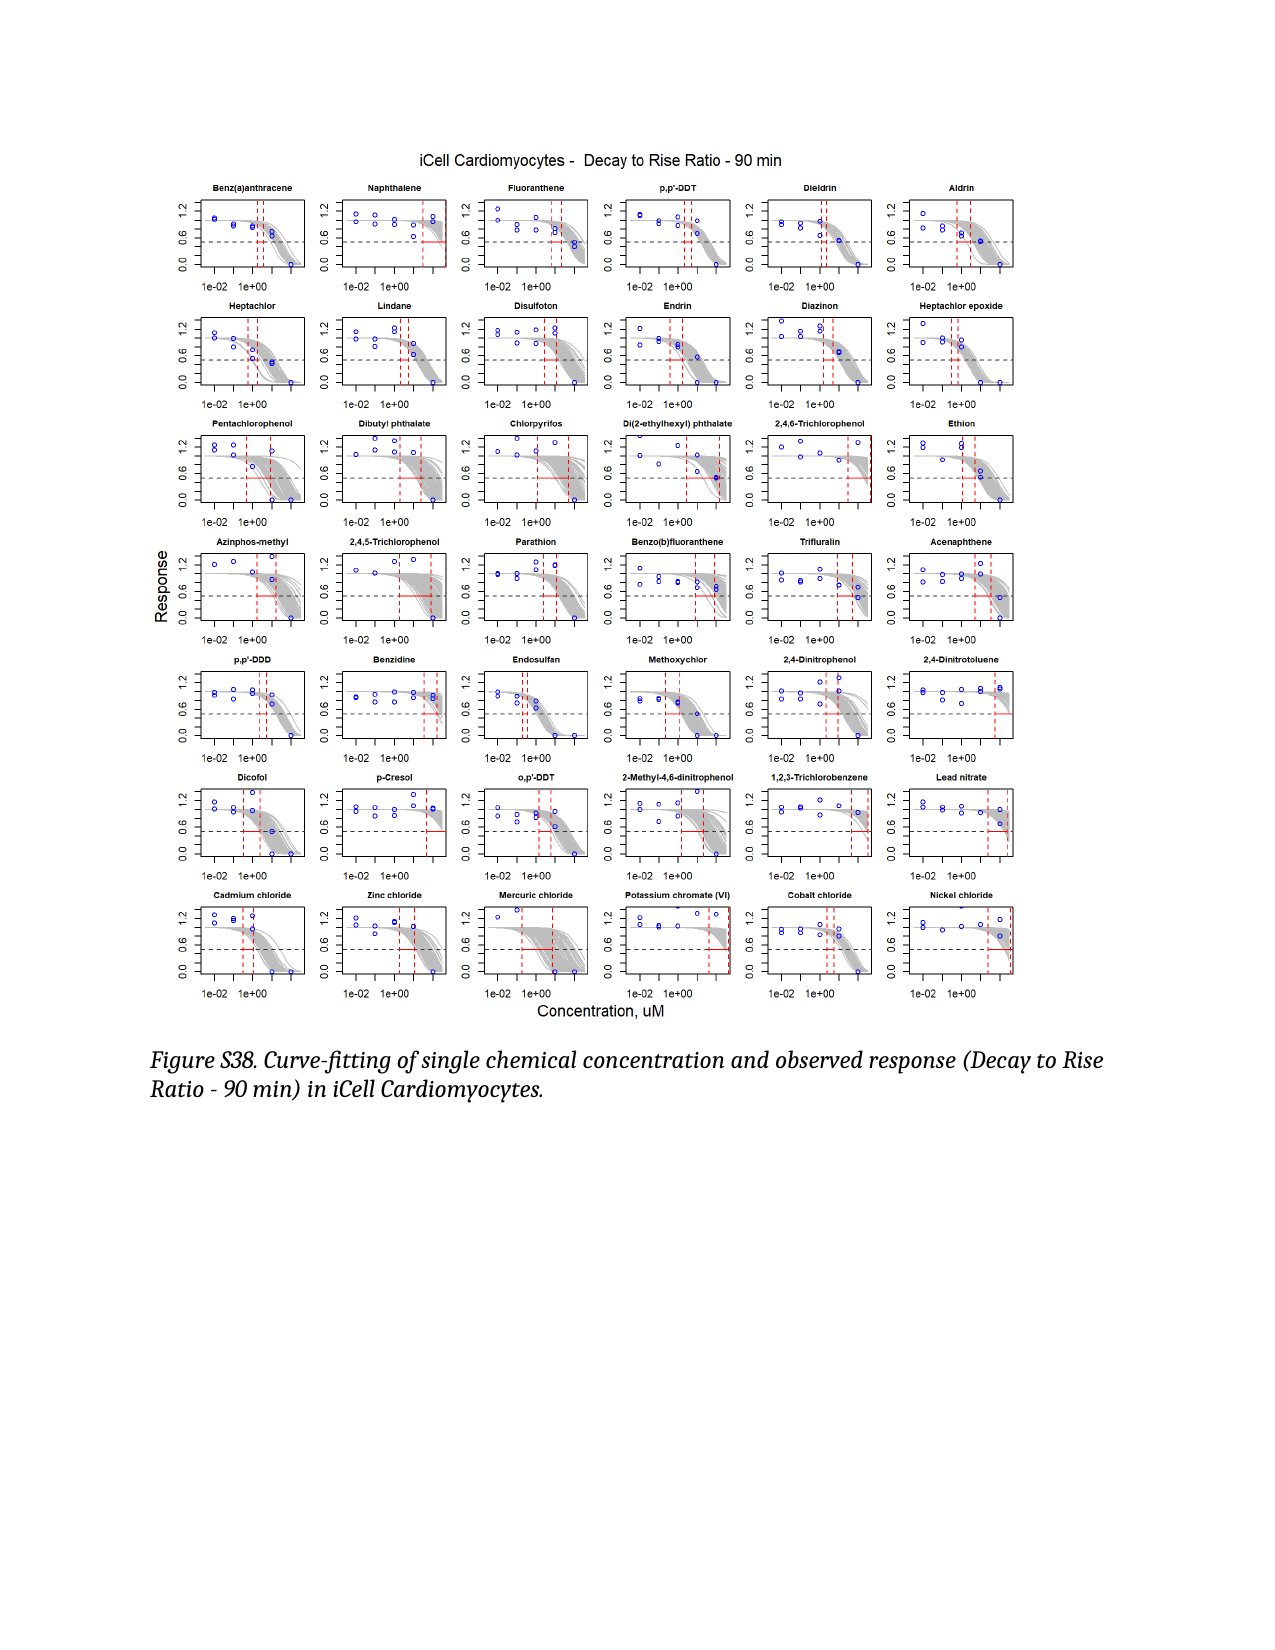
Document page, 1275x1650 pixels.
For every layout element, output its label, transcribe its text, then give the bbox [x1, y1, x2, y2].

picture [150, 150, 1025, 1025]
text Figure S38. Curve-fitting of single chemical concentration and observed response (Decay to Rise Ratio - 90 min) in iCell Cardiomyocytes. [150, 1046, 1125, 1103]
